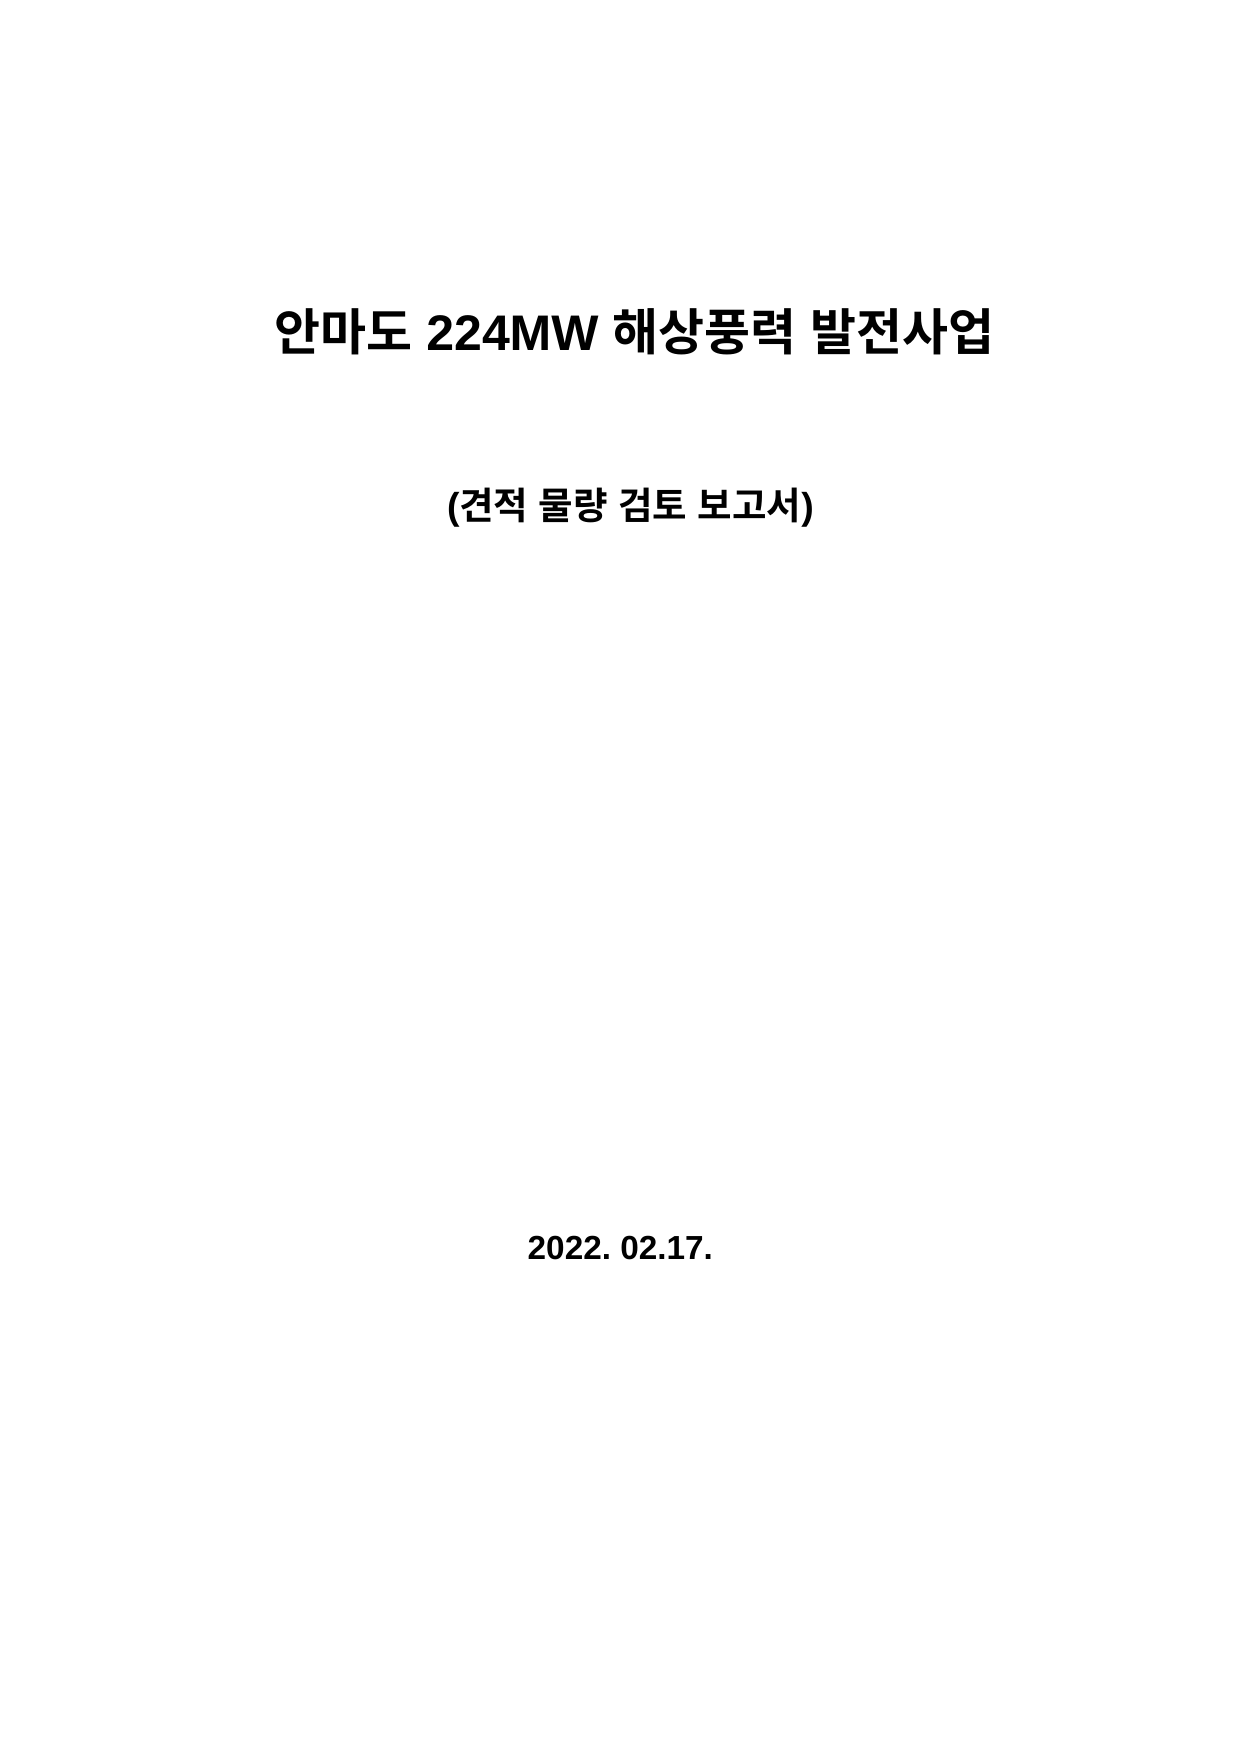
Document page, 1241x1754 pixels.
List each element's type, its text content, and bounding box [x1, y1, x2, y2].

text 2022. 02.17. [118, 1228, 1122, 1266]
